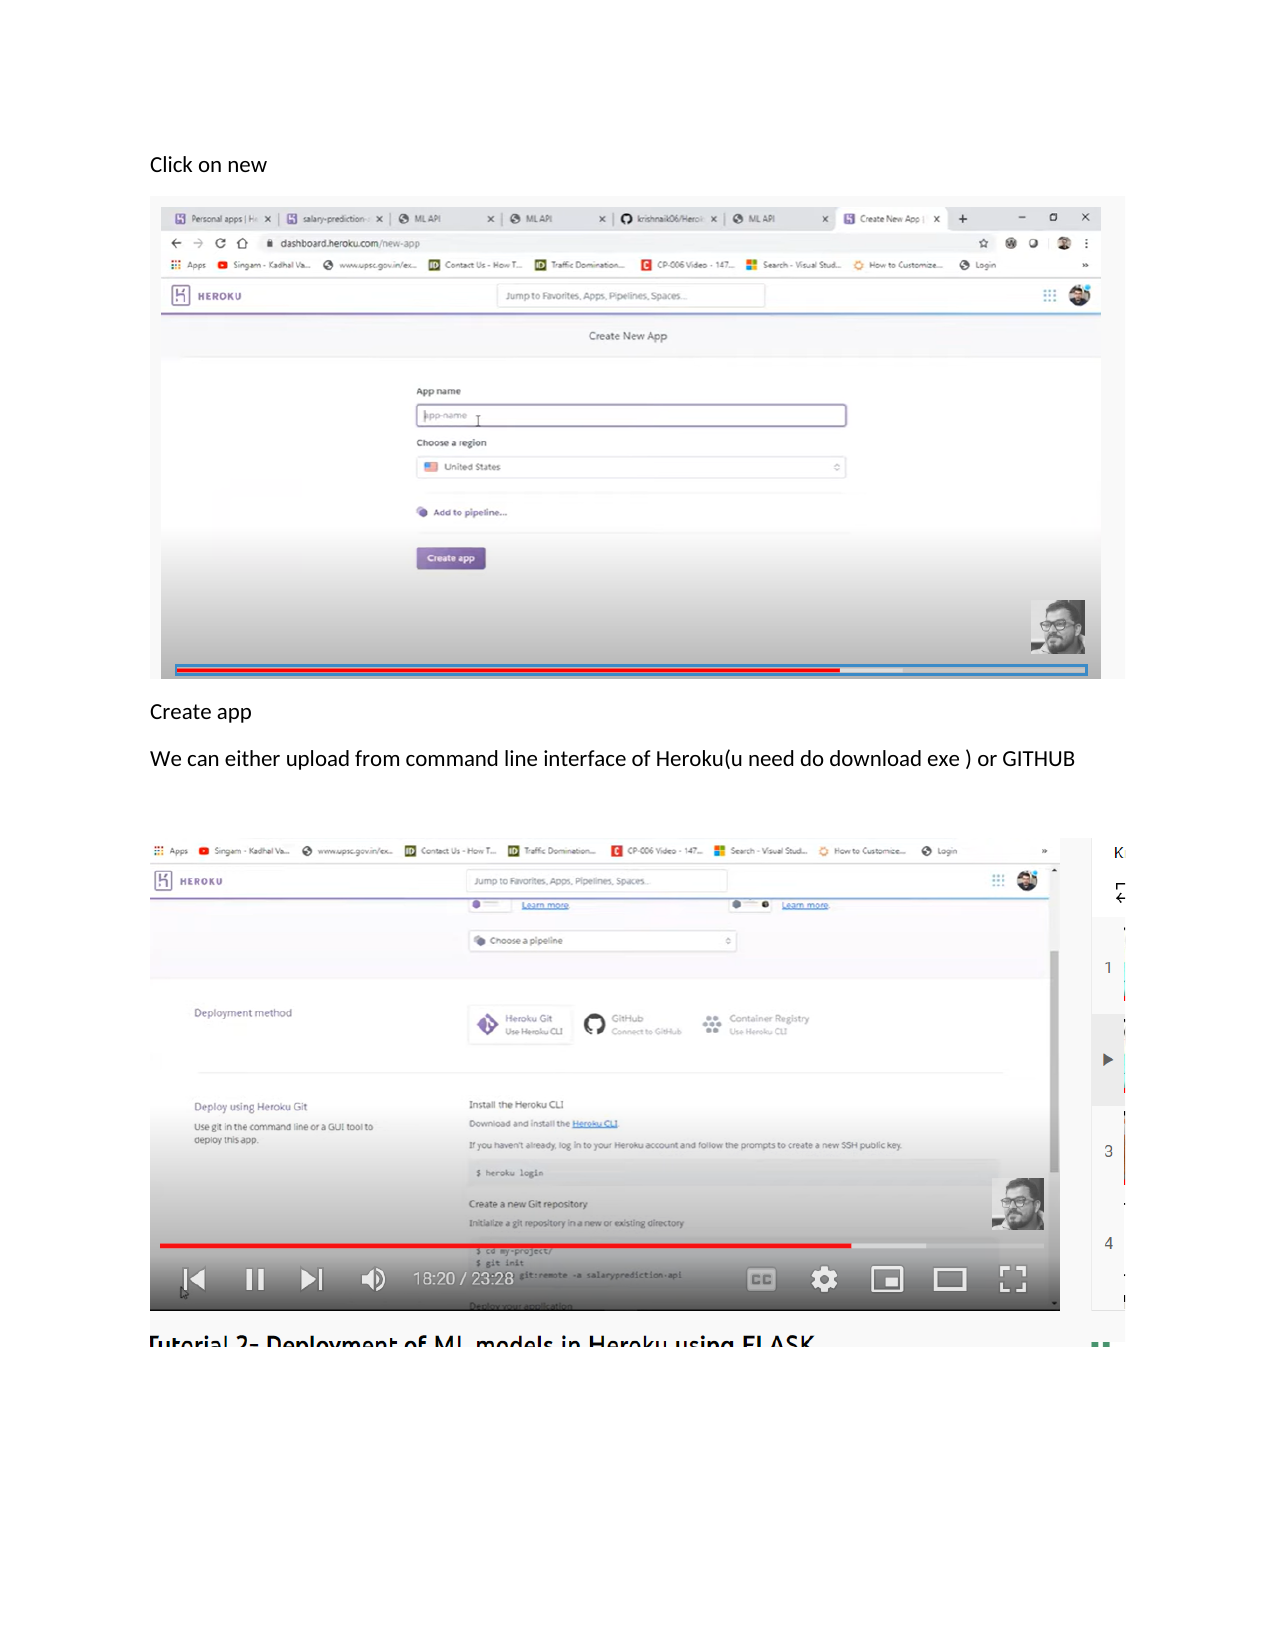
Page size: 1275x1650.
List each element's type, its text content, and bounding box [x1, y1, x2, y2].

picture [150, 196, 1125, 679]
text Create app [150, 697, 1125, 725]
text Click on new [150, 150, 1125, 178]
picture [150, 838, 1125, 1347]
text We can either upload from command line interface of Heroku(u need do download exe ) or GITHUB [150, 744, 1125, 772]
